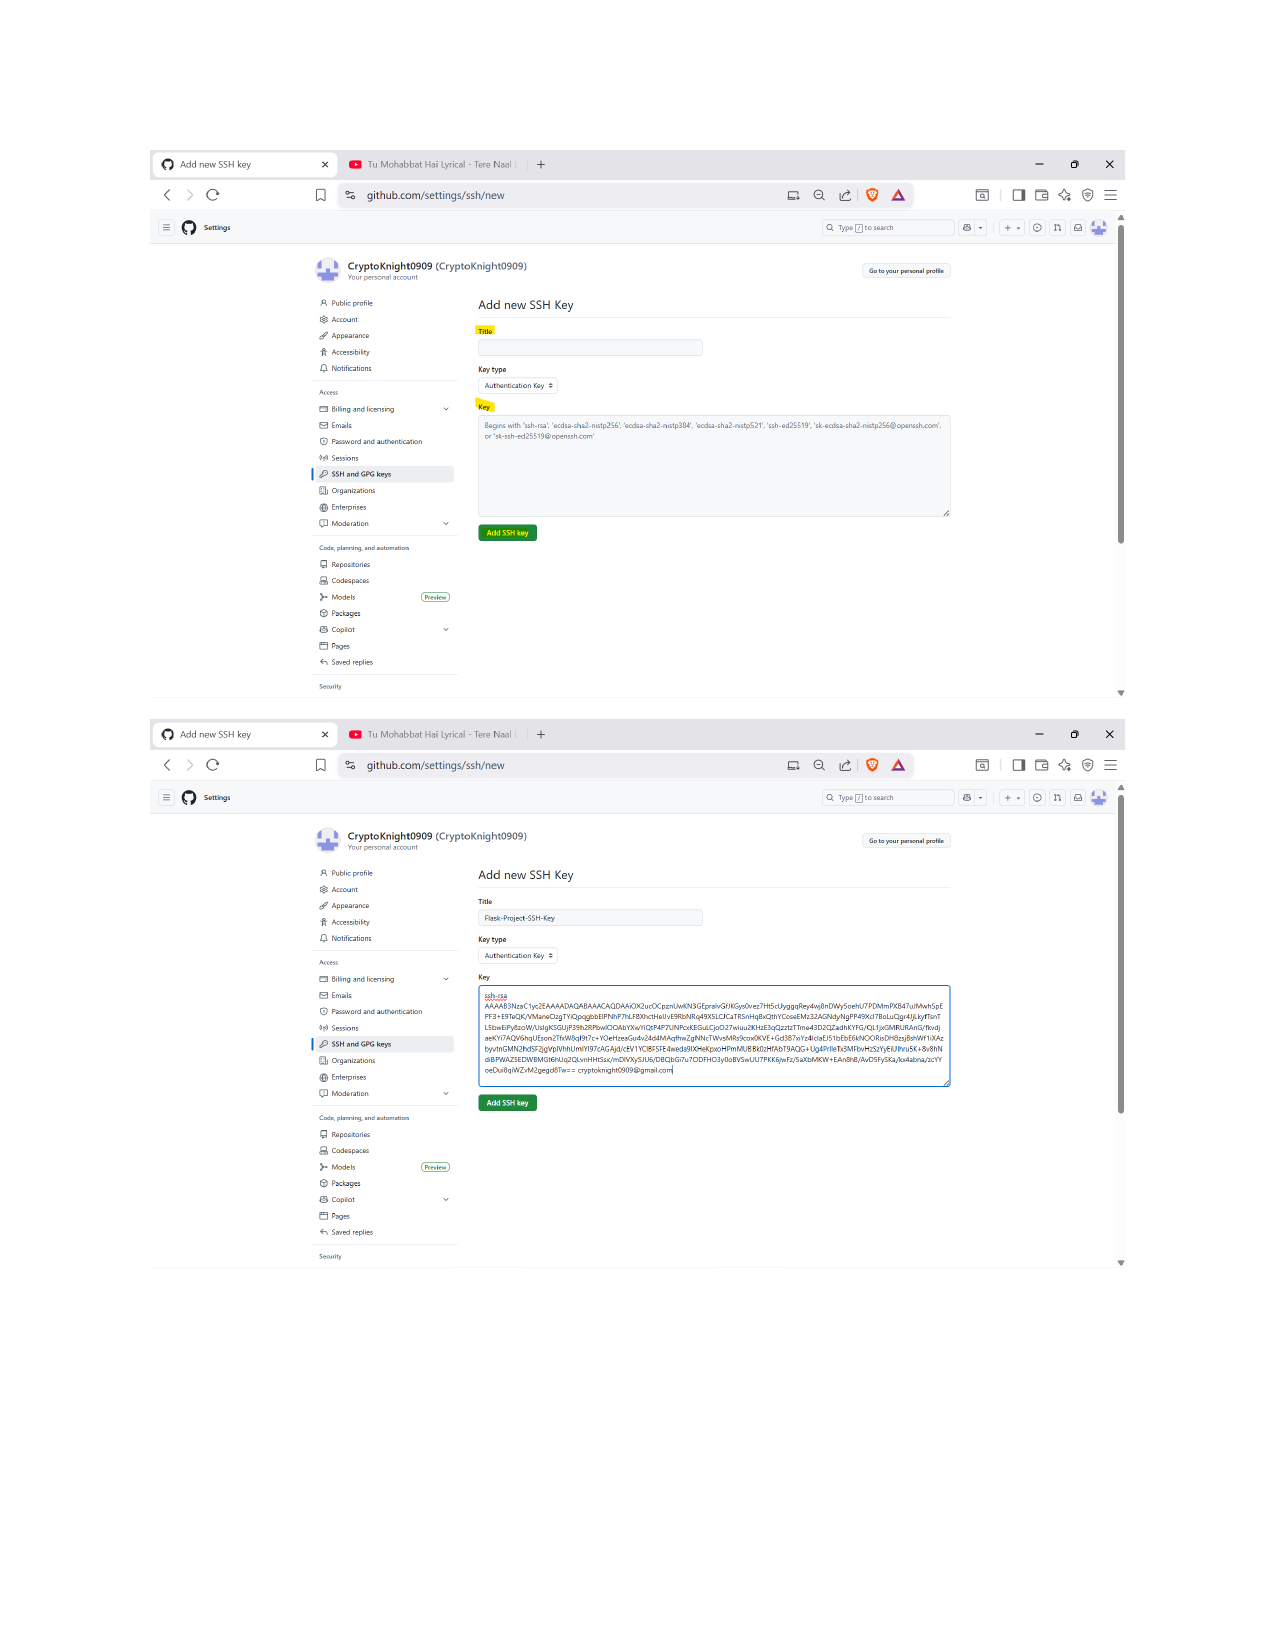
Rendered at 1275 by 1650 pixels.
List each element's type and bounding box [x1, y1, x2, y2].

picture [150, 719, 1125, 1268]
picture [150, 150, 1125, 698]
